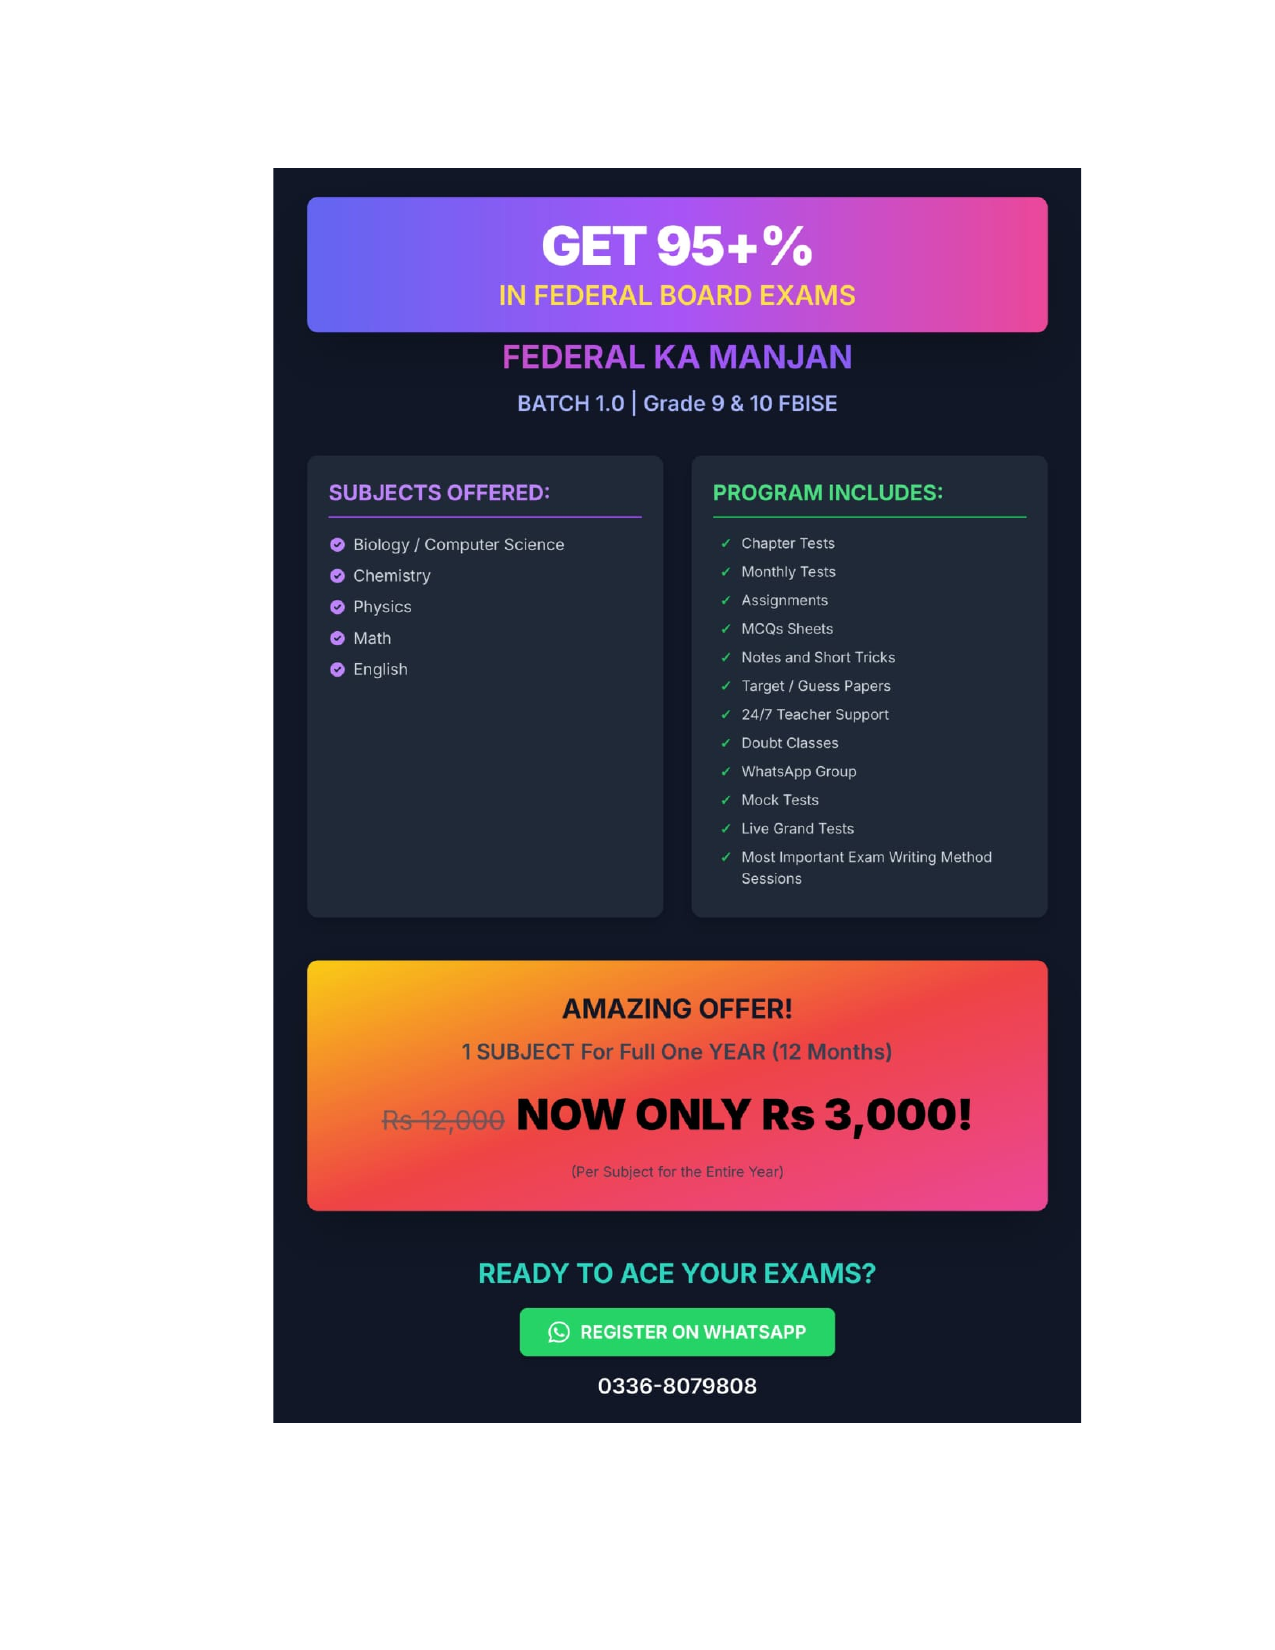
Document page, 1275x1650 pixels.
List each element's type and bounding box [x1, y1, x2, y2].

picture [273, 168, 1082, 1423]
